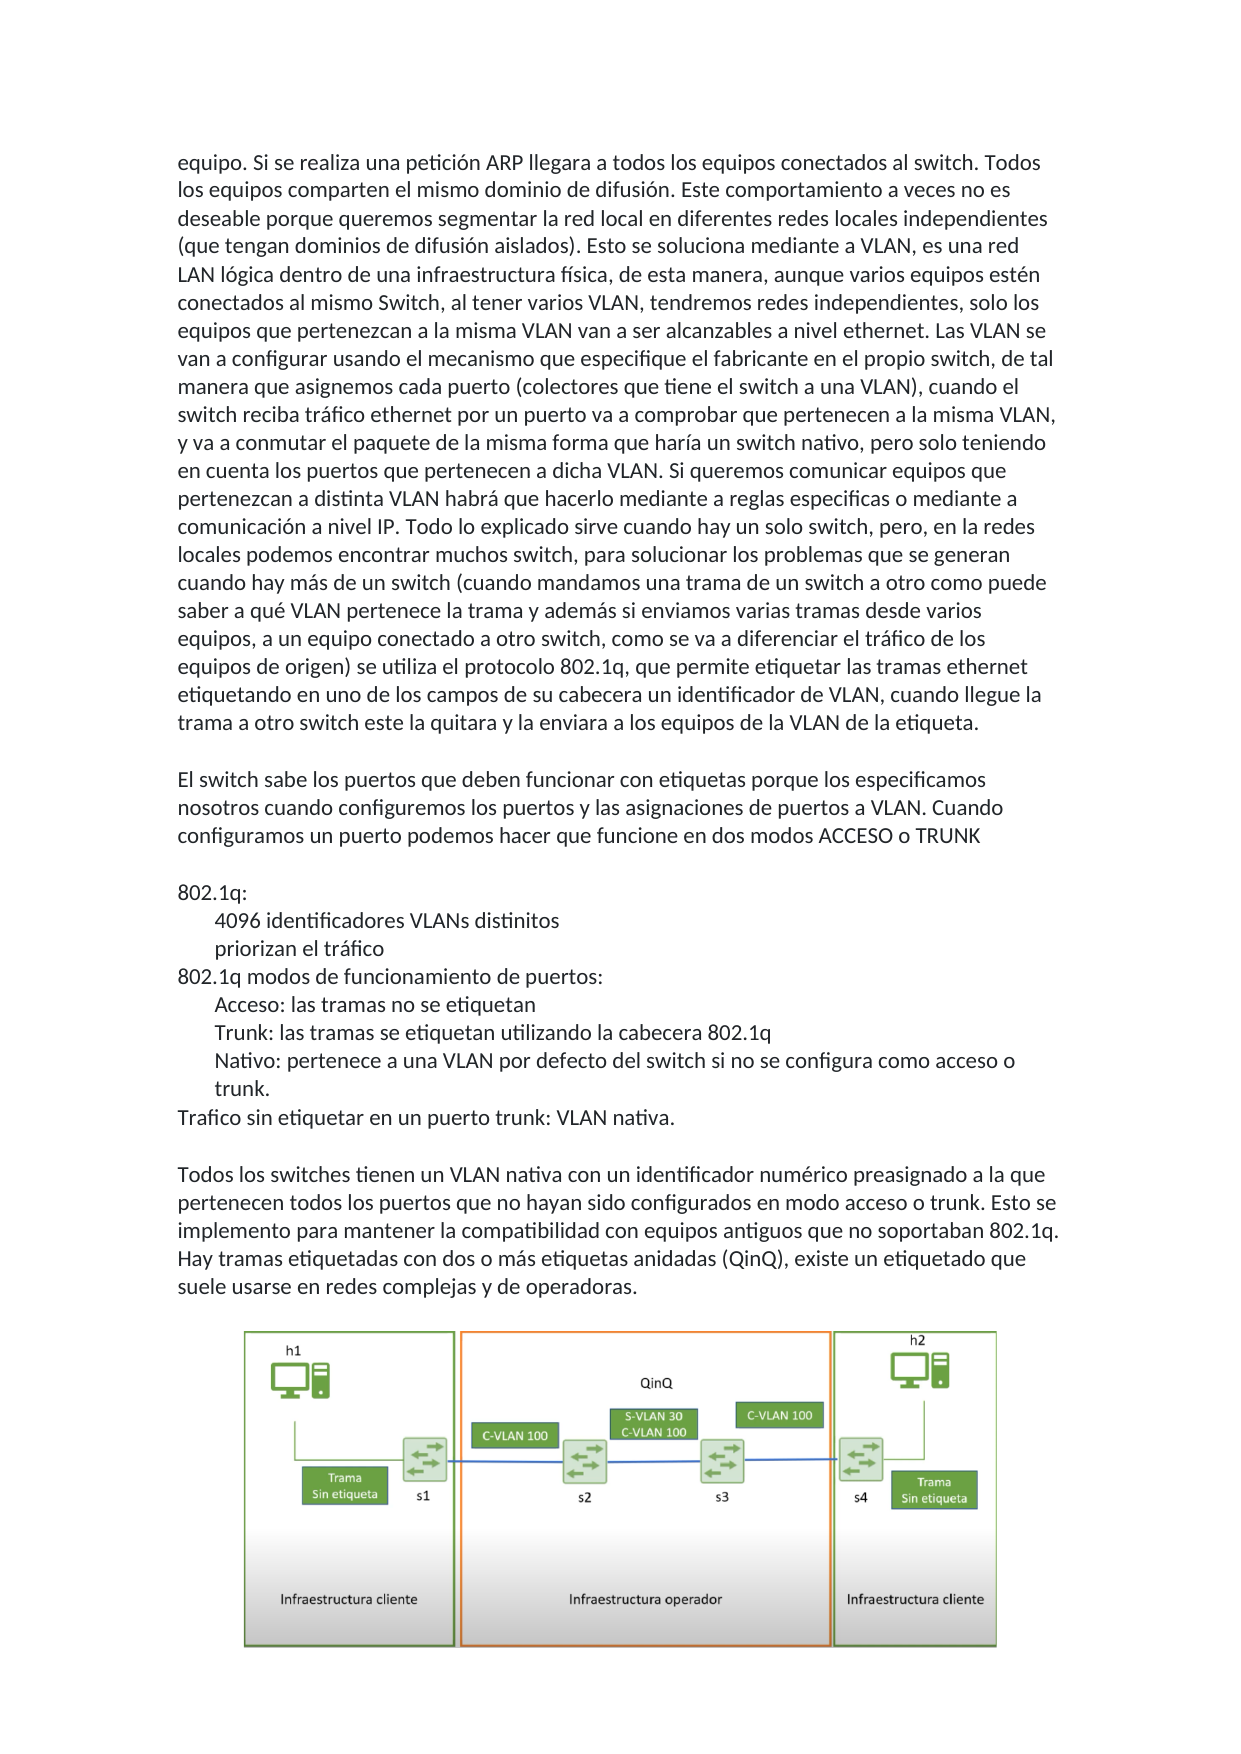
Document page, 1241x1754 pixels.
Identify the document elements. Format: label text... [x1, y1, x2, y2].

text Todos los switches tienen un VLAN nativa con un identificador numérico preasignado a la que pertenecen todos los puertos que no hayan sido configurados en modo acceso o trunk. Esto se implemento para mantener la compatibilidad con equipos antiguos que no soportaban 802.1q. Hay tramas etiquetadas con dos o más etiquetas anidadas (QinQ), existe un etiquetado que suele usarse en redes complejas y de operadoras. [177, 1160, 1063, 1300]
text 802.1q modos de funcionamiento de puertos: [177, 962, 1063, 991]
picture [243, 1331, 997, 1648]
text Trafico sin etiquetar en un puerto trunk: VLAN nativa. [177, 1103, 1063, 1131]
text El switch sabe los puertos que deben funcionar con etiquetas porque los especificamos nosotros cuando configuremos los puertos y las asignaciones de puertos a VLAN. Cuando configuramos un puerto podemos hacer que funcione en dos modos ACCESO o TRUNK [177, 765, 1063, 849]
text Trunk: las tramas se etiquetan utilizando la cabecera 802.1q [177, 1018, 1063, 1047]
text 802.1q: [177, 878, 1063, 906]
text Nativo: pertenece a una VLAN por defecto del switch si no se configura como acceso o trunk. [214, 1047, 1063, 1103]
text priorizan el tráfico [177, 934, 1063, 962]
text Acceso: las tramas no se etiquetan [214, 991, 1063, 1018]
text 4096 identificadores VLANs distinitos [177, 906, 1063, 934]
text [177, 148, 1063, 736]
